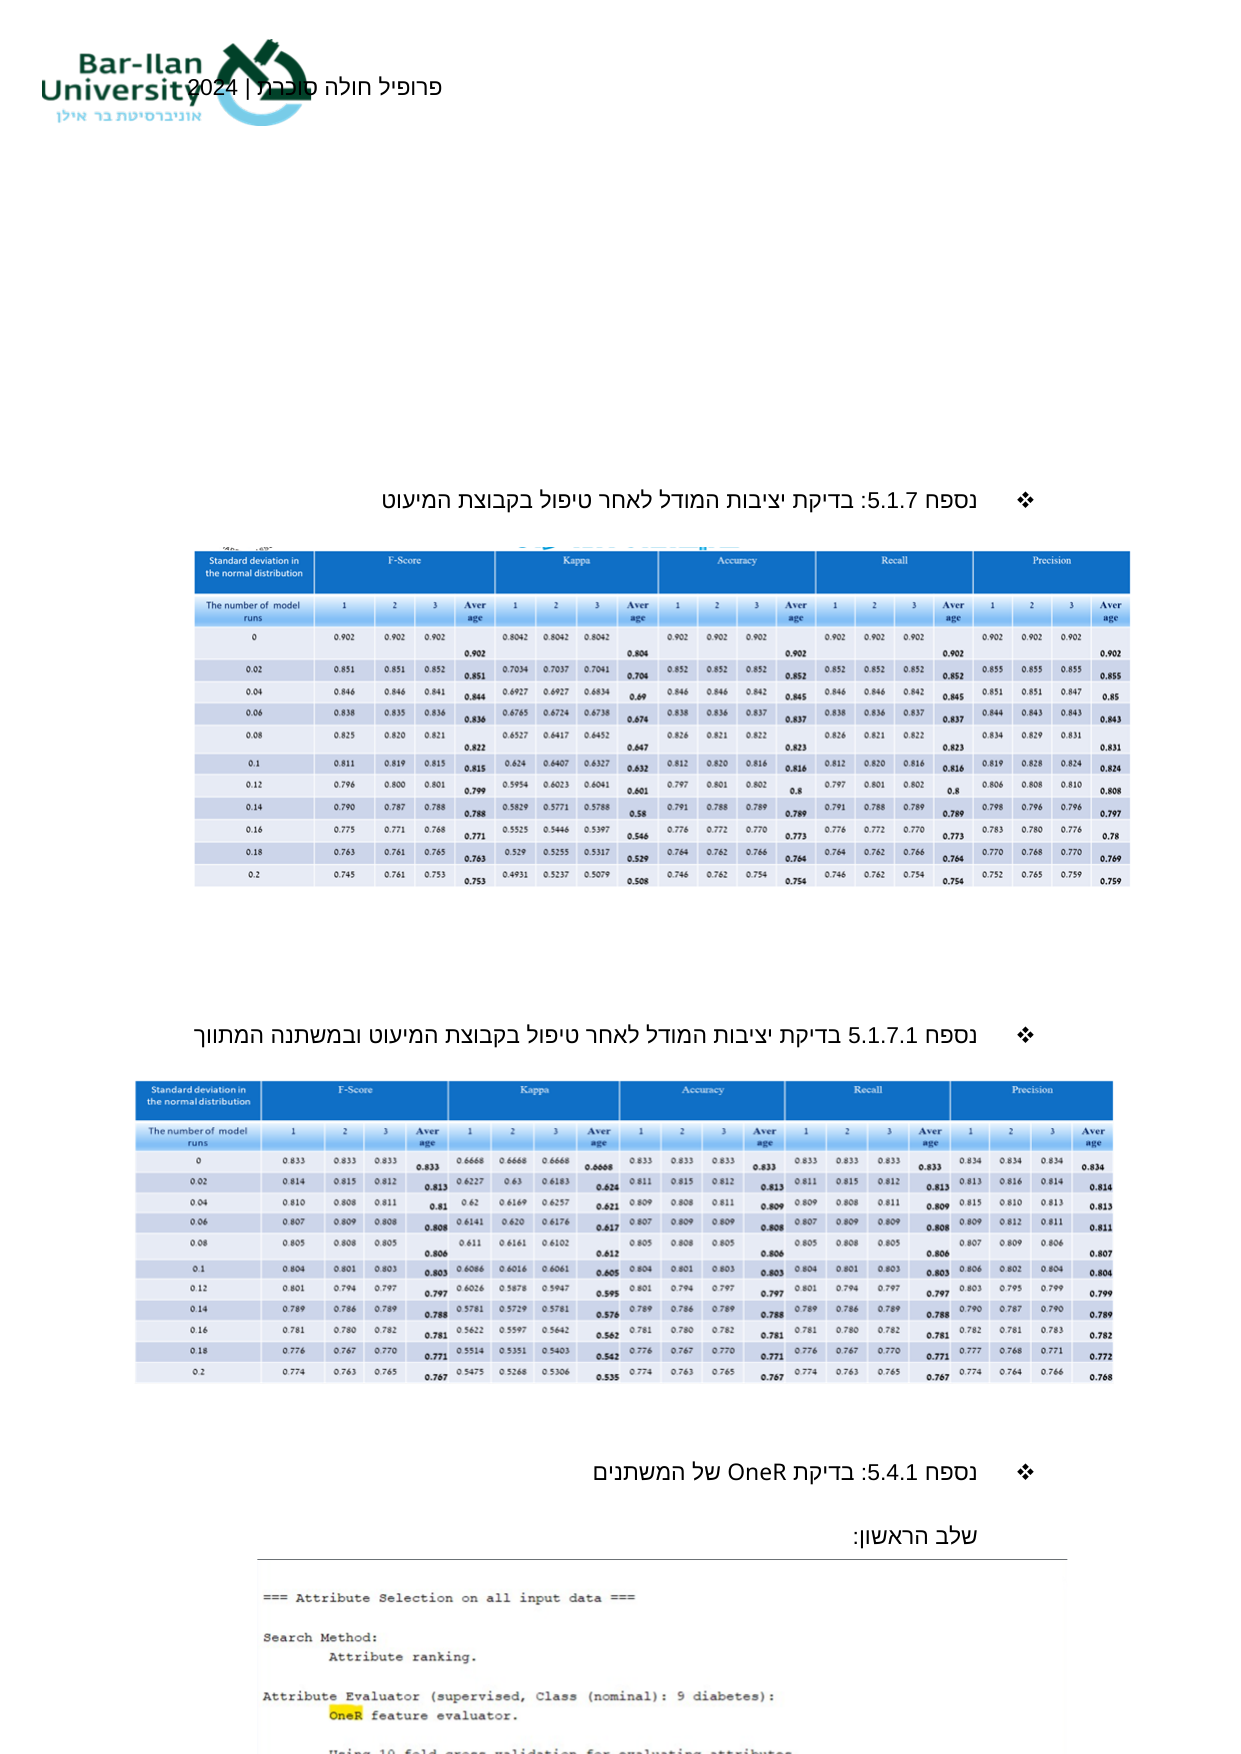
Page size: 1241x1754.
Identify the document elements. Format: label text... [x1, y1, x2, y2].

list שלב הראשון: [187, 1523, 978, 1549]
picture [257, 1559, 1068, 1754]
picture [307, 83, 312, 93]
picture [42, 39, 312, 126]
picture [192, 547, 1133, 889]
list נספח 5.1.7: בדיקת יציבות המודל לאחר טיפול בקבוצת המיעוט [187, 487, 1015, 514]
list נספח 5.1.7.1 בדיקת יציבות המודל לאחר טיפול בקבוצת המיעוט ובמשתנה המתווך [187, 1022, 1015, 1048]
list נספח 5.4.1: בדיקת OneR של המשתנים [187, 1456, 1015, 1487]
picture [134, 1080, 1116, 1390]
